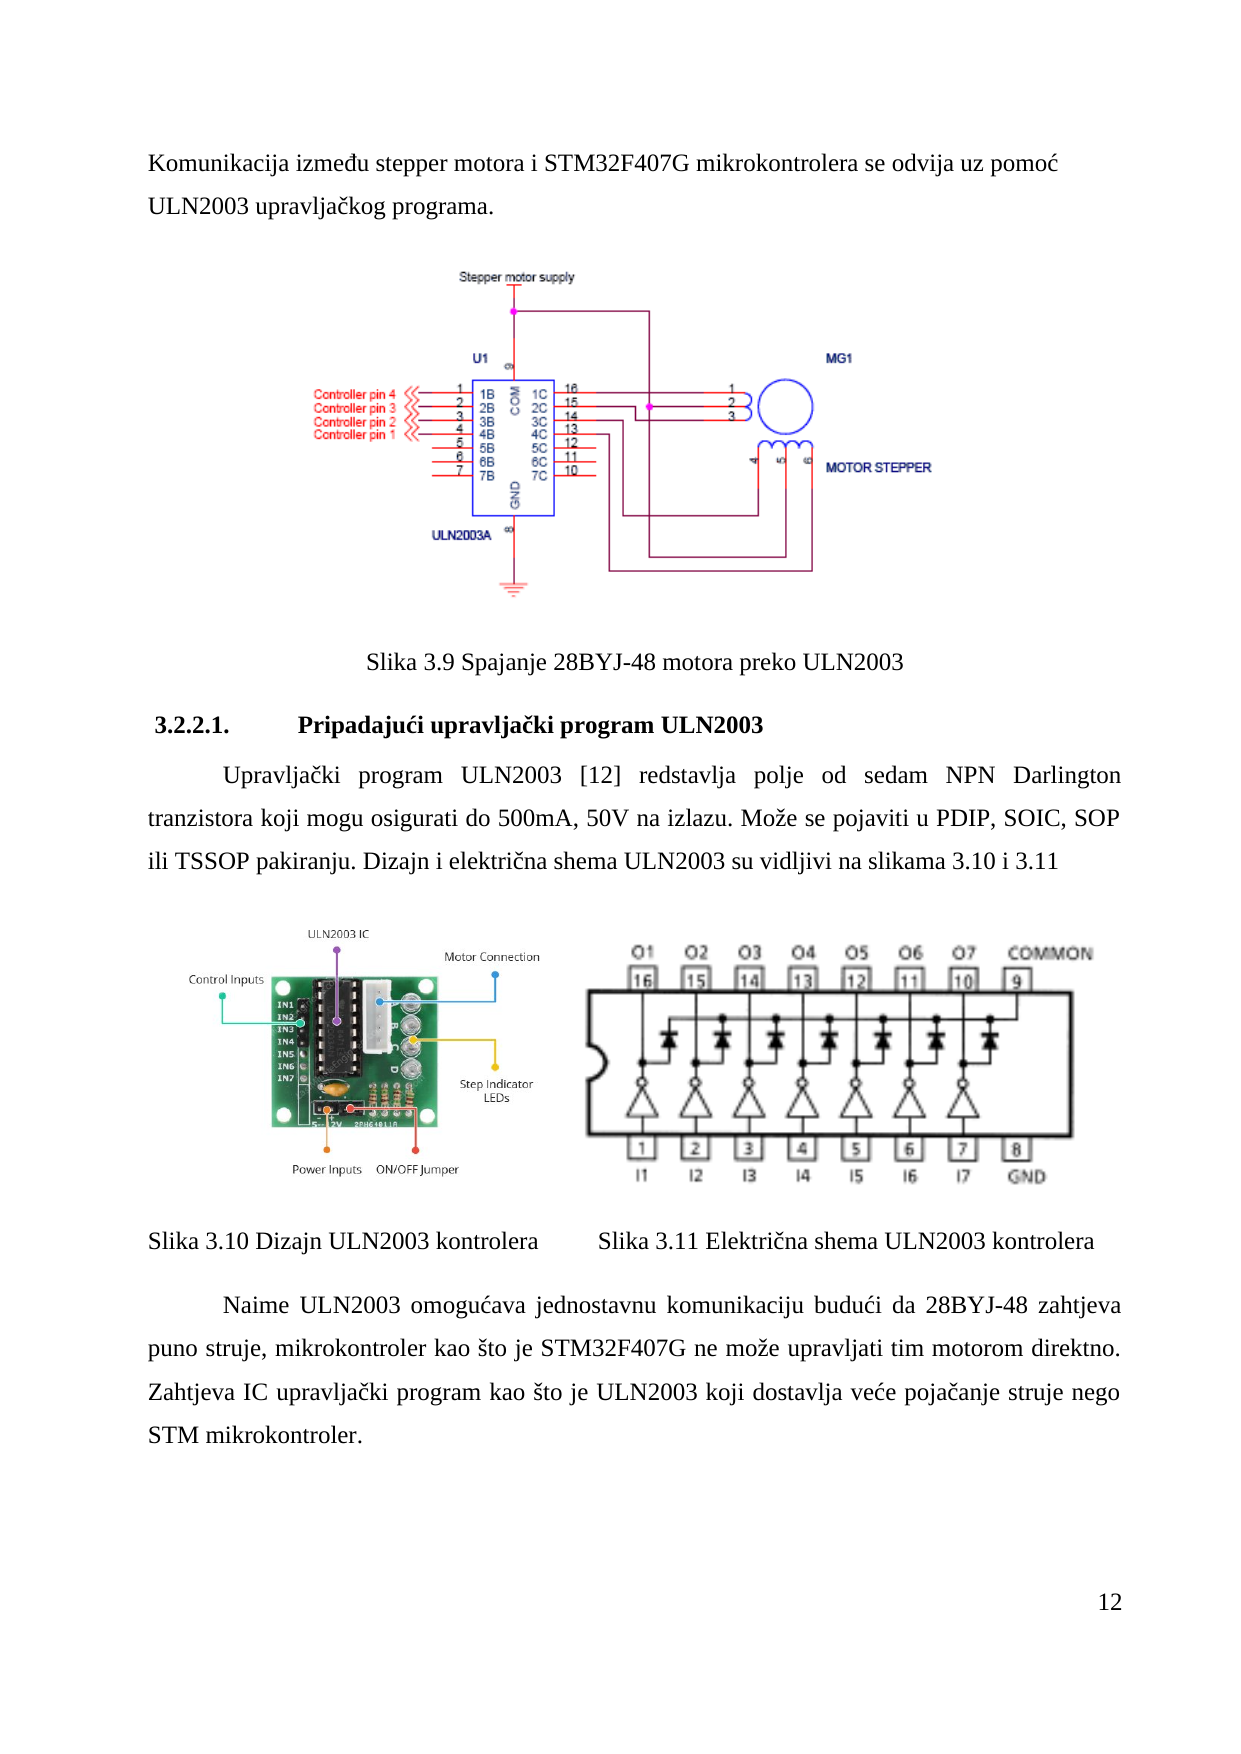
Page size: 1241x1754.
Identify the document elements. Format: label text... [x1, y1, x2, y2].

text Naime ULN2003 omogućava jednostavnu komunikaciju budući da 28BYJ-48 zahtjeva puno struje, mikrokontroler kao što je STM32F407G ne može upravljati tim motorom direktno. Zahtjeva IC upravljački program kao što je ULN2003 koji dostavlja veće pojačanje struje nego STM mikrokontroler. [148, 1290, 1122, 1448]
picture [308, 254, 962, 612]
text Komunikacija između stepper motora i STM32F407G mikrokontrolera se odvija uz pomoć ULN2003 upravljačkog programa. [148, 148, 1122, 219]
subtitle Pripadajući upravljački program ULN2003 [154, 711, 1122, 739]
text Slika 3.10 Dizajn ULN2003 kontrolera Slika 3.11 Električna shema ULN2003 kontrolera [148, 1226, 1122, 1255]
picture [171, 910, 567, 1192]
text Slika 3.9 Spajanje 28BYJ-48 motora preko ULN2003 [148, 647, 1122, 675]
text Upravljački program ULN2003 [12] redstavlja polje od sedam NPN Darlington tranzistora koji mogu osigurati do 500mA, 50V na izlazu. Može se pojaviti u PDIP, SOIC, SOP ili TSSOP pakiranju. Dizajn i električna shema ULN2003 su vidljivi na slikama 3.10 i 3.11 [148, 760, 1122, 875]
picture [579, 941, 1099, 1192]
